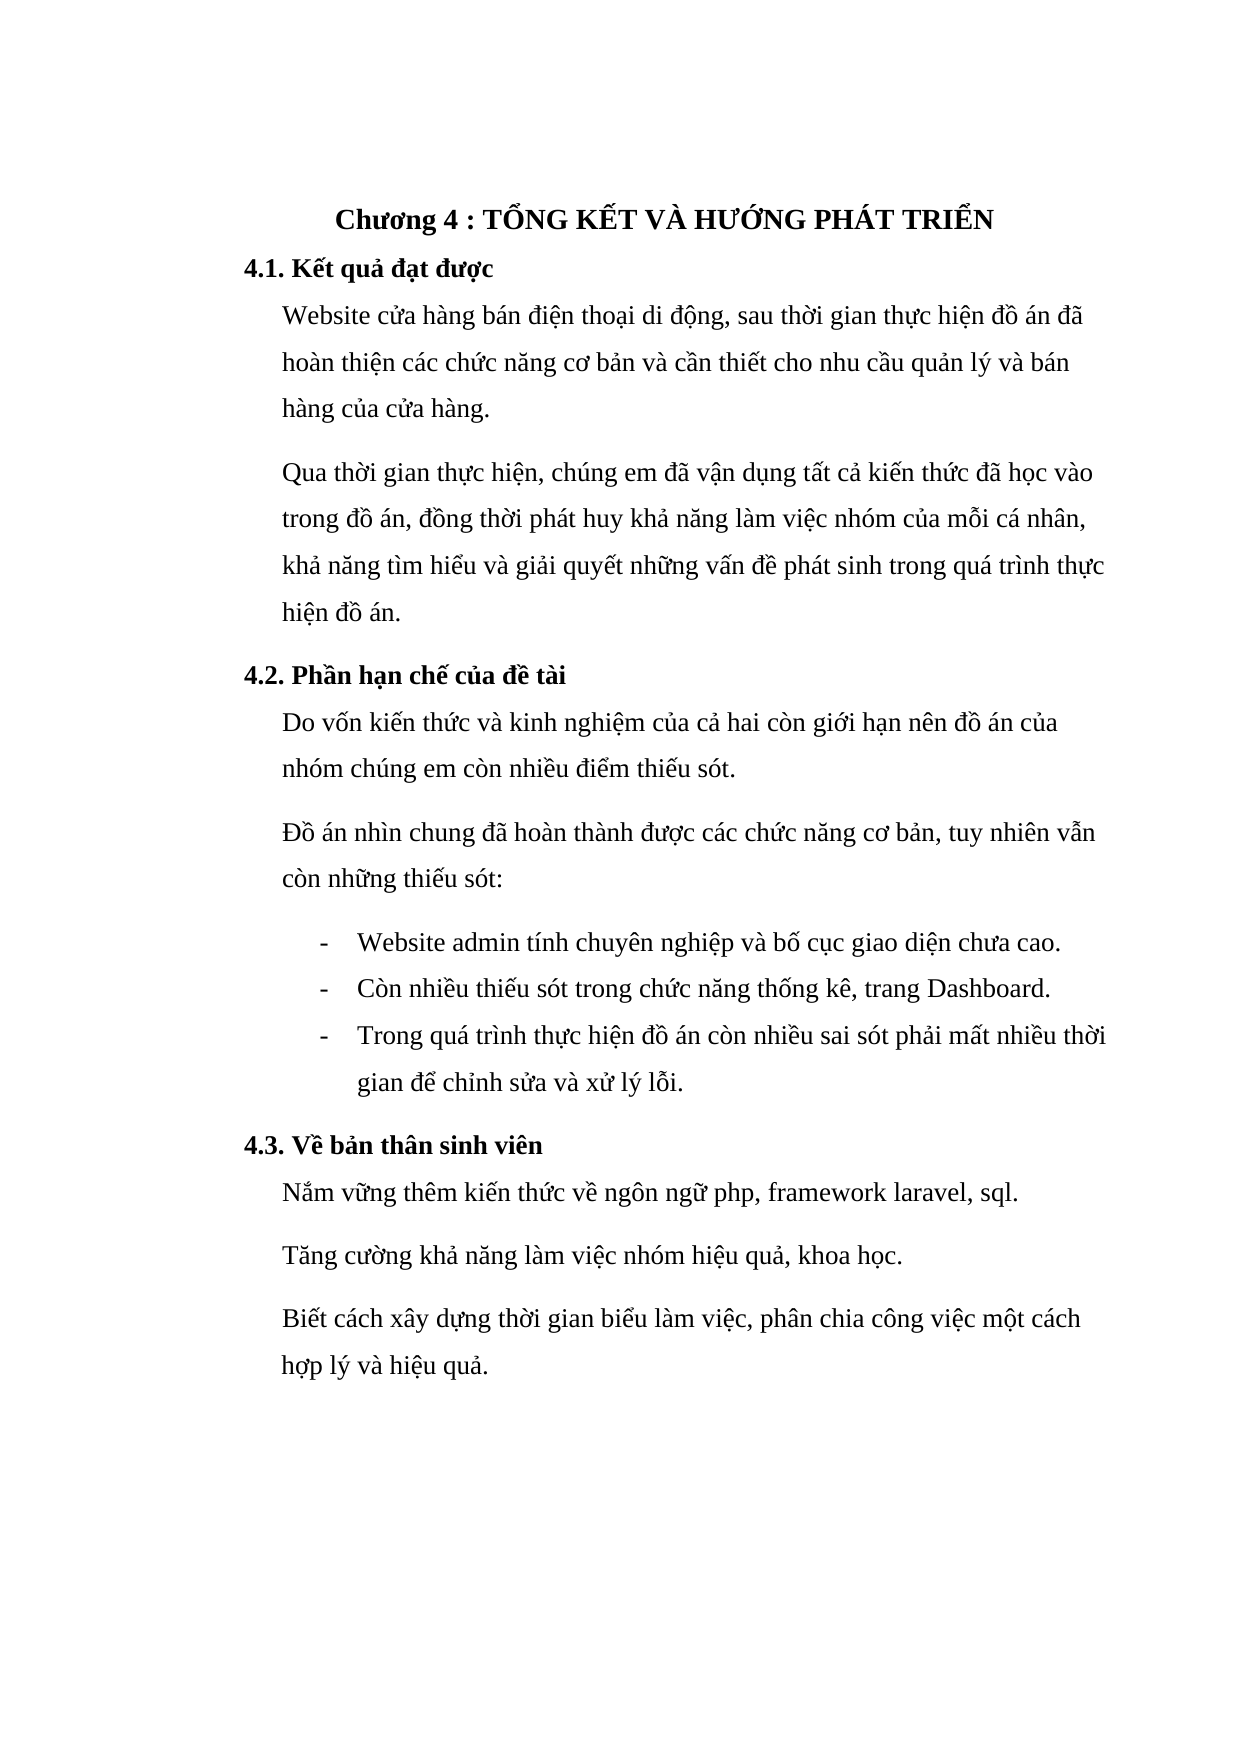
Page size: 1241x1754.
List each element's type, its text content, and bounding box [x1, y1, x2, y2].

text Nắm vững thêm kiến thức về ngôn ngữ php, framework laravel, sql. [282, 1176, 1122, 1207]
subtitle Phần hạn chế của đề tài [244, 659, 1122, 690]
text Biết cách xây dựng thời gian biểu làm việc, phân chia công việc một cách hợp lý và hiệu quả. [281, 1302, 1122, 1380]
list Trong quá trình thực hiện đồ án còn nhiều sai sót phải mất nhiều thời gian để chỉnh sửa và xử lý lỗi. [319, 1019, 1122, 1097]
subtitle : TỔNG KẾT VÀ HƯỚNG PHÁT TRIỂN [207, 202, 1122, 236]
text Do vốn kiến thức và kinh nghiệm của cả hai còn giới hạn nên đồ án của nhóm chúng em còn nhiều điểm thiếu sót. [282, 706, 1122, 784]
text Tăng cường khả năng làm việc nhóm hiệu quả, khoa học. [207, 1239, 1122, 1270]
text Đồ án nhìn chung đã hoàn thành được các chức năng cơ bản, tuy nhiên vẫn còn những thiếu sót: [282, 816, 1122, 894]
subtitle Kết quả đạt được [244, 252, 1122, 284]
text Website cửa hàng bán điện thoại di động, sau thời gian thực hiện đồ án đã hoàn thiện các chức năng cơ bản và cần thiết cho nhu cầu quản lý và bán hàng của cửa hàng. [282, 299, 1122, 424]
text Qua thời gian thực hiện, chúng em đã vận dụng tất cả kiến thức đã học vào trong đồ án, đồng thời phát huy khả năng làm việc nhóm của mỗi cá nhân, khả năng tìm hiểu và giải quyết những vấn đề phát sinh trong quá trình thực hiện đồ án. [282, 456, 1122, 627]
list Còn nhiều thiếu sót trong chức năng thống kê, trang Dashboard. [319, 972, 1122, 1004]
subtitle Về bản thân sinh viên [244, 1129, 1122, 1160]
list Website admin tính chuyên nghiệp và bố cục giao diện chưa cao. [319, 926, 1122, 957]
